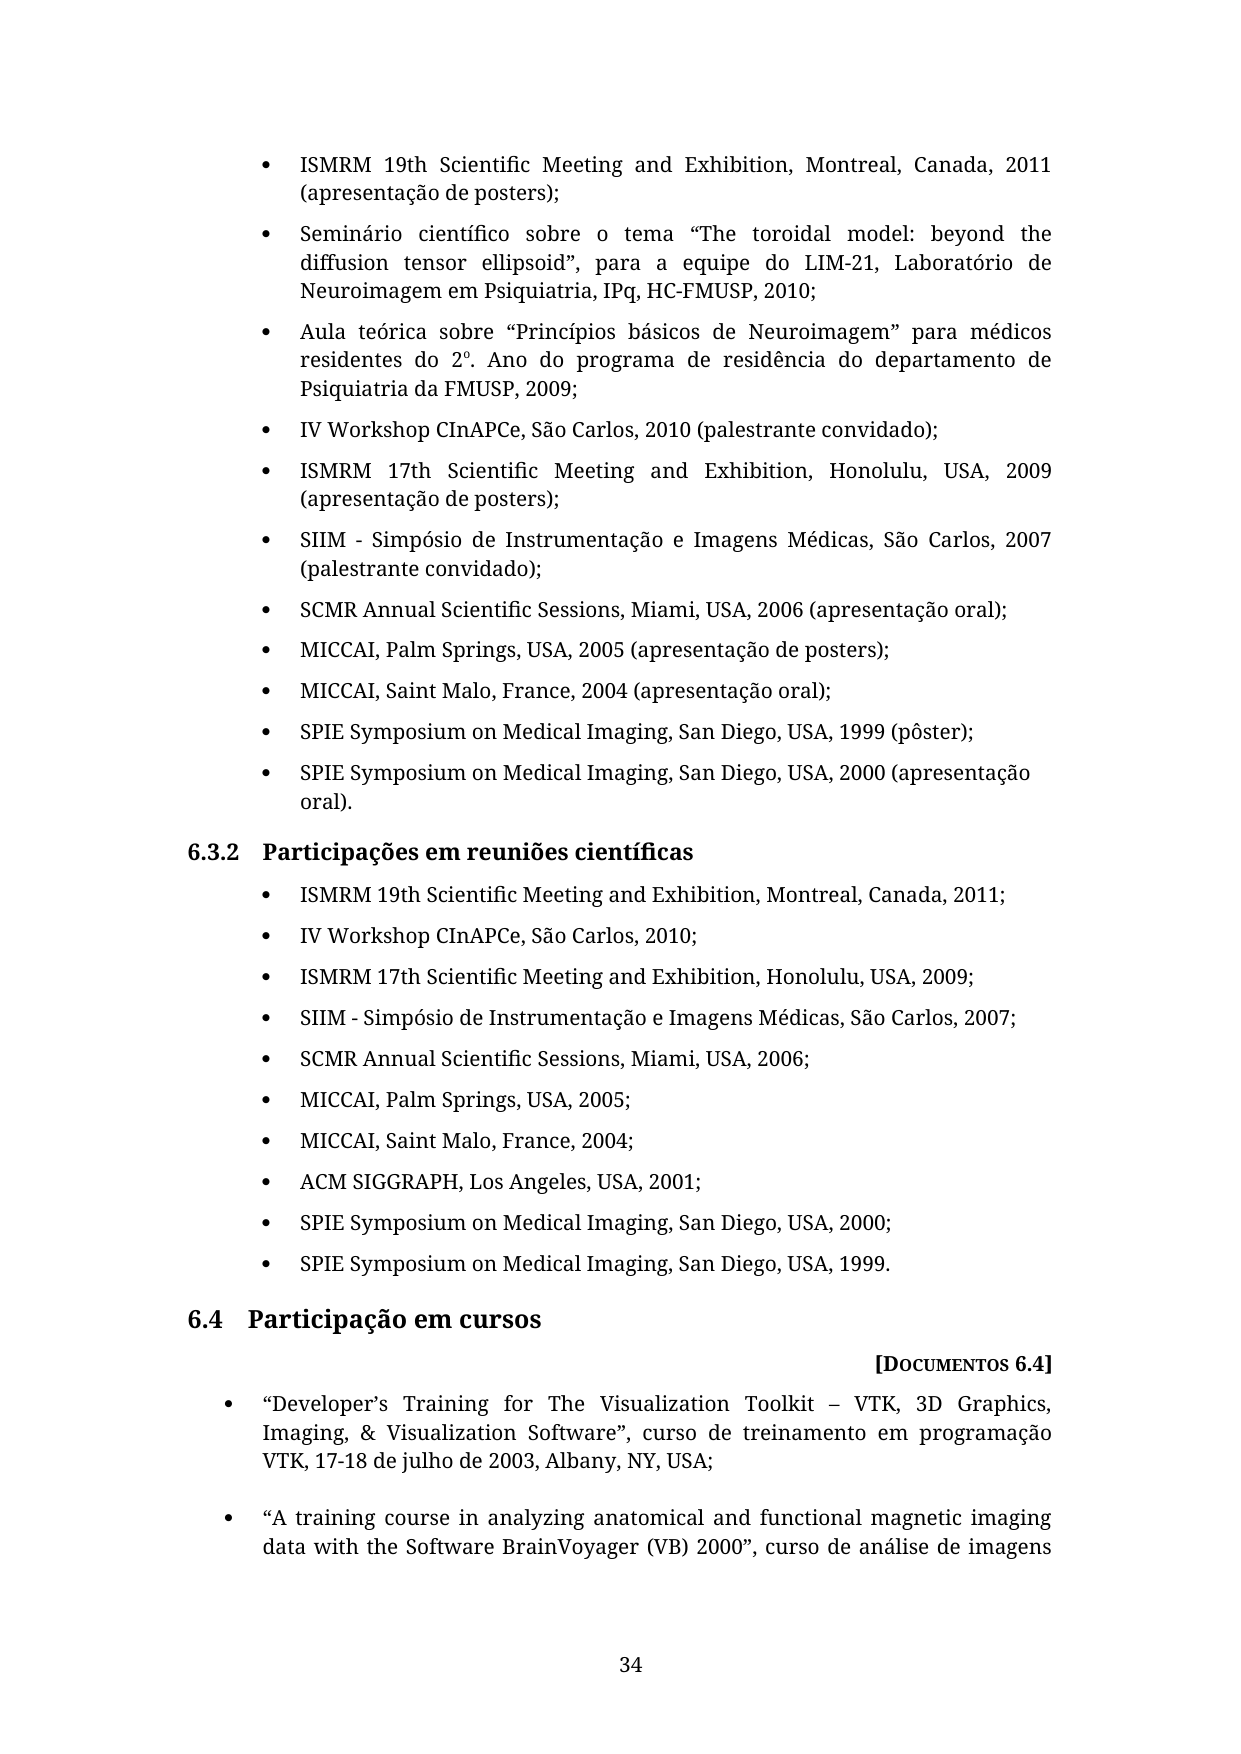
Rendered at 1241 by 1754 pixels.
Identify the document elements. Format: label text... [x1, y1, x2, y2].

list SPIE Symposium on Medical Imaging, San Diego, USA, 2000; [262, 1208, 1053, 1236]
subtitle Participação em cursos [187, 1302, 1053, 1336]
list SIIM - Simpósio de Instrumentação e Imagens Médicas, São Carlos, 2007; [262, 1003, 1053, 1031]
list IV Workshop CInAPCe, São Carlos, 2010 (palestrante convidado); [262, 415, 1053, 443]
list MICCAI, Palm Springs, USA, 2005 (apresentação de posters); [262, 636, 1053, 664]
list MICCAI, Saint Malo, France, 2004 (apresentação oral); [262, 677, 1053, 705]
list Seminário científico sobre o tema “The toroidal model: beyond the diffusion tensor ellipsoid”, para a equipe do LIM-21, Laboratório de Neuroimagem em Psiquiatria, IPq, HC-FMUSP, 2010; [262, 219, 1053, 305]
list SPIE Symposium on Medical Imaging, San Diego, USA, 1999. [262, 1249, 1053, 1277]
list Aula teórica sobre “Princípios básicos de Neuroimagem” para médicos residentes do 2o. Ano do programa de residência do departamento de Psiquiatria da FMUSP, 2009; [262, 317, 1053, 402]
list ISMRM 19th Scientific Meeting and Exhibition, Montreal, Canada, 2011; [262, 880, 1053, 909]
list IV Workshop CInAPCe, São Carlos, 2010; [262, 921, 1053, 949]
list SIIM - Simpósio de Instrumentação e Imagens Médicas, São Carlos, 2007 (palestrante convidado); [262, 525, 1053, 582]
list ISMRM 17th Scientific Meeting and Exhibition, Honolulu, USA, 2009 (apresentação de posters); [262, 456, 1053, 513]
list “Developer’s Training for The Visualization Toolkit – VTK, 3D Graphics, Imaging, & Visualization Software”, curso de treinamento em programação VTK, 17-18 de julho de 2003, Albany, NY, USA; [225, 1389, 1053, 1475]
subtitle Participações em reuniões científicas [187, 836, 1053, 867]
list [Documentos 6.4] [262, 1349, 1053, 1377]
list SCMR Annual Scientific Sessions, Miami, USA, 2006 (apresentação oral); [262, 595, 1053, 623]
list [225, 1503, 1053, 1560]
list ISMRM 19th Scientific Meeting and Exhibition, Montreal, Canada, 2011 (apresentação de posters); [262, 150, 1053, 207]
list ISMRM 17th Scientific Meeting and Exhibition, Honolulu, USA, 2009; [262, 962, 1053, 991]
list SCMR Annual Scientific Sessions, Miami, USA, 2006; [262, 1044, 1053, 1072]
list ACM SIGGRAPH, Los Angeles, USA, 2001; [262, 1167, 1053, 1195]
list SPIE Symposium on Medical Imaging, San Diego, USA, 2000 (apresentação oral). [262, 758, 1053, 815]
list MICCAI, Saint Malo, France, 2004; [262, 1126, 1053, 1154]
list MICCAI, Palm Springs, USA, 2005; [262, 1085, 1053, 1113]
list SPIE Symposium on Medical Imaging, San Diego, USA, 1999 (pôster); [262, 717, 1053, 746]
